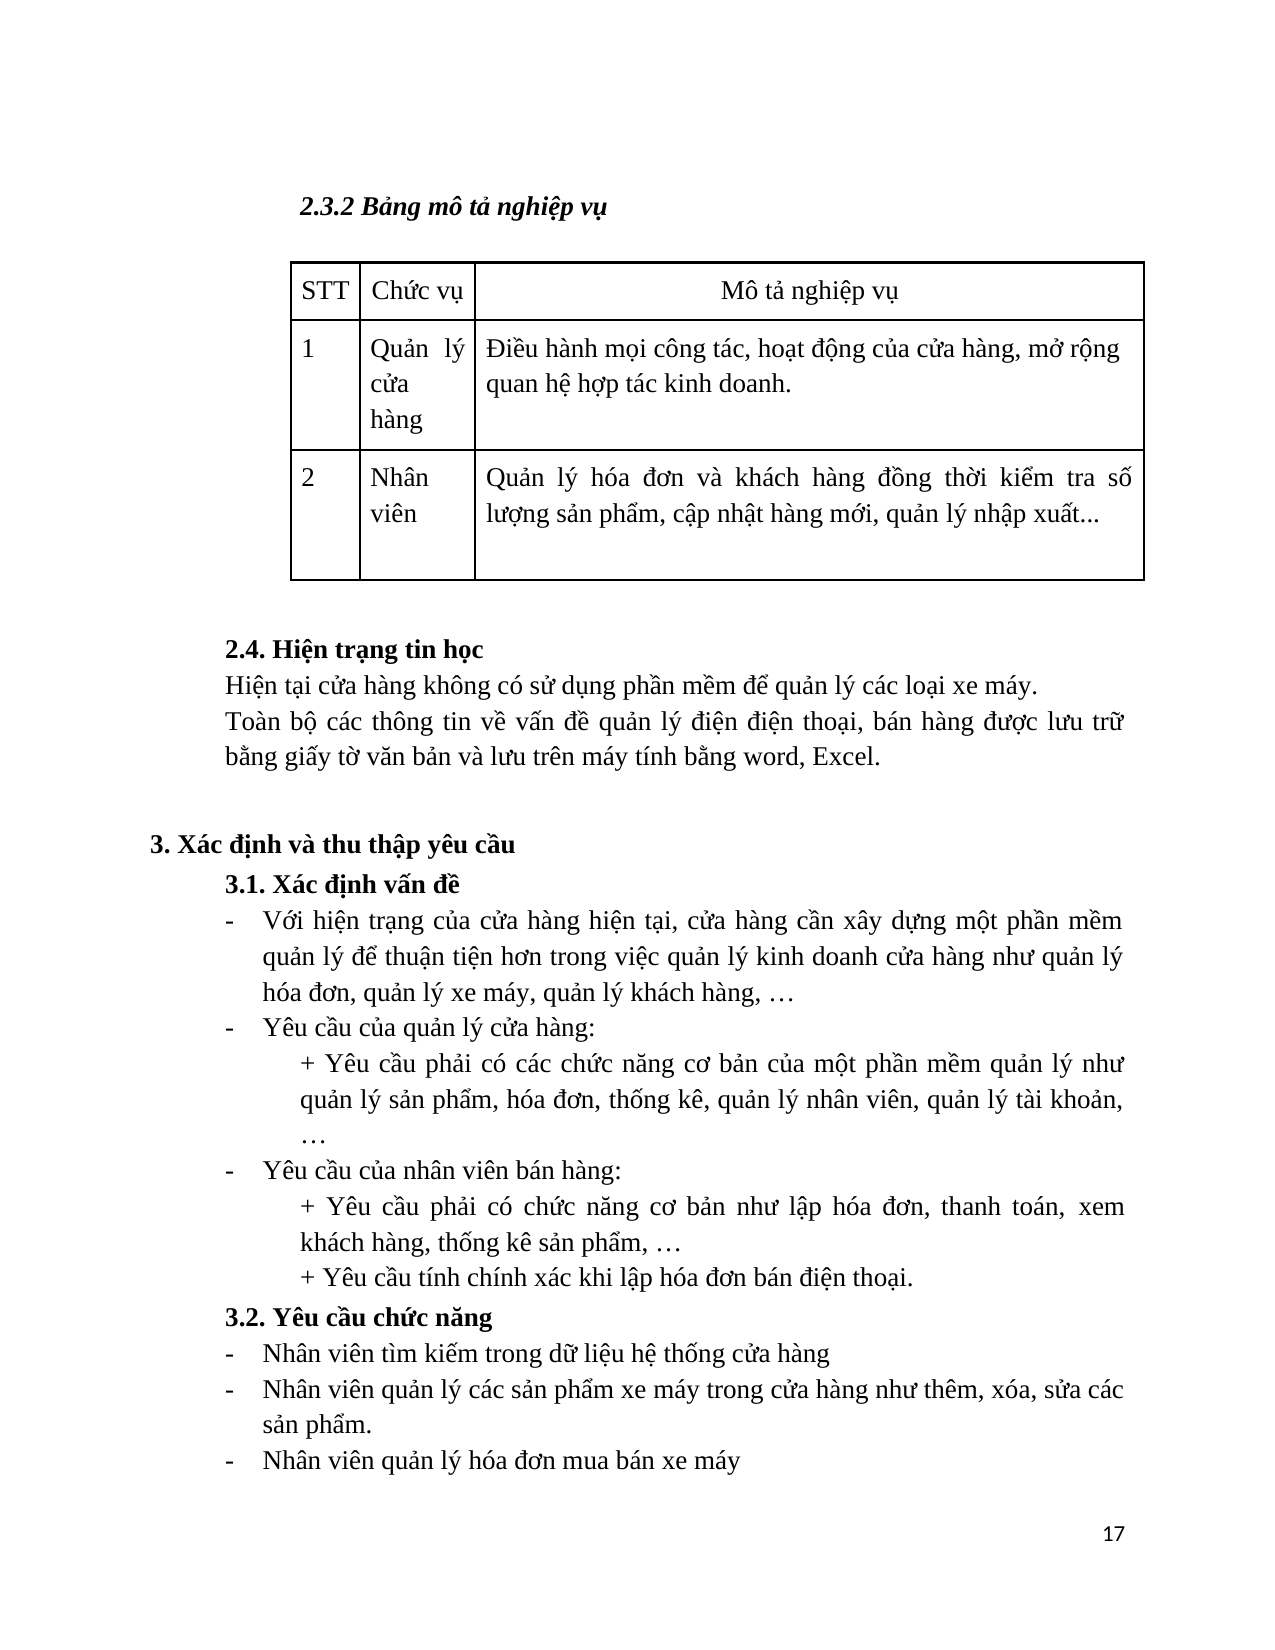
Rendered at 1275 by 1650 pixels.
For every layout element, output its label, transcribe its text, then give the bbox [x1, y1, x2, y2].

subtitle 2.3.2 Bảng mô tả nghiệp vụ [300, 190, 1125, 221]
list Với hiện trạng của cửa hàng hiện tại, cửa hàng cần xây dựng một phần mềm quản lý để thuận tiện hơn trong việc quản lý kinh doanh cửa hàng như quản lý hóa đơn, quản lý xe máy, quản lý khách hàng, … [225, 904, 1125, 1007]
text + Yêu cầu tính chính xác khi lập hóa đơn bán điện thoại. [225, 1261, 1125, 1293]
subtitle 3.1. Xác định vấn đề [225, 868, 1125, 899]
list Nhân viên quản lý các sản phẩm xe máy trong cửa hàng như thêm, xóa, sửa các sản phẩm. [225, 1373, 1125, 1440]
list Yêu cầu của quản lý cửa hàng: [225, 1011, 1125, 1042]
subtitle 3.2. Yêu cầu chức năng [225, 1301, 1125, 1332]
table_cell Điều hành mọi công tác, hoạt động của cửa hàng, mở rộng quan hệ hợp tác kinh doanh. [476, 321, 1143, 449]
list Nhân viên tìm kiếm trong dữ liệu hệ thống cửa hàng [225, 1337, 1125, 1368]
table_header Mô tả nghiệp vụ [476, 264, 1143, 319]
subtitle 3. Xác định và thu thập yêu cầu [150, 828, 1125, 860]
table_header Chức vụ [361, 264, 474, 319]
table_cell Nhân viên [361, 451, 474, 579]
text + Yêu cầu phải có các chức năng cơ bản của một phần mềm quản lý như quản lý sản phẩm, hóa đơn, thống kê, quản lý nhân viên, quản lý tài khoản, … [300, 1047, 1125, 1150]
table_cell 2 [292, 451, 359, 579]
table_header STT [292, 264, 359, 319]
table_cell 1 [292, 321, 359, 449]
table_cell Quản lý hóa đơn và khách hàng đồng thời kiểm tra số lượng sản phẩm, cập nhật hàng mới, quản lý nhập xuất... [476, 451, 1143, 579]
list Nhân viên quản lý hóa đơn mua bán xe máy [225, 1444, 1125, 1475]
list Yêu cầu của nhân viên bán hàng: [225, 1154, 1125, 1185]
table_cell Quản lý cửa hàng [361, 321, 474, 449]
text Hiện tại cửa hàng không có sử dụng phần mềm để quản lý các loại xe máy. [150, 669, 1125, 700]
text Toàn bộ các thông tin về vấn đề quản lý điện điện thoại, bán hàng được lưu trữ bằng giấy tờ văn bản và lưu trên máy tính bằng word, Excel. [225, 705, 1125, 772]
text + Yêu cầu phải có chức năng cơ bản như lập hóa đơn, thanh toán, xem khách hàng, thống kê sản phẩm, … [300, 1190, 1125, 1257]
subtitle 2.4. Hiện trạng tin học [225, 633, 1125, 664]
